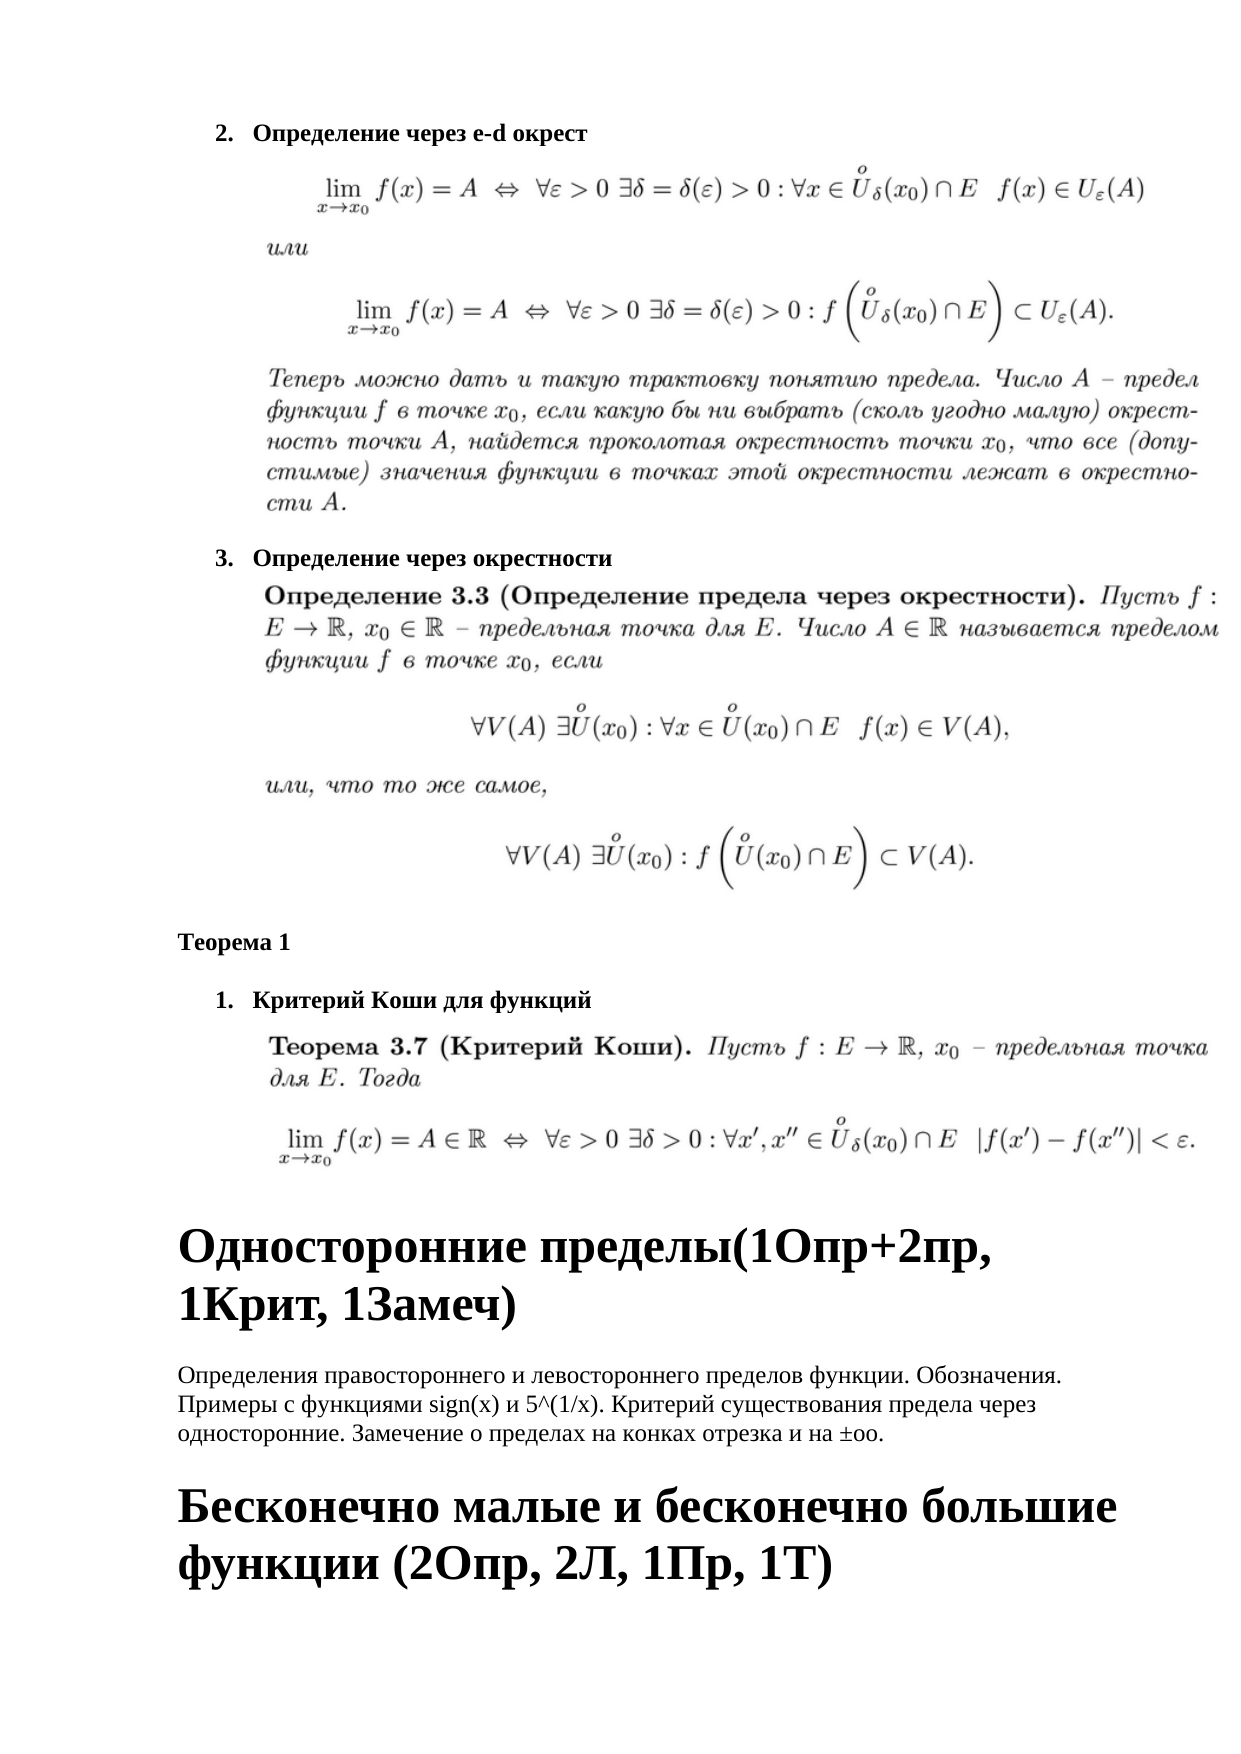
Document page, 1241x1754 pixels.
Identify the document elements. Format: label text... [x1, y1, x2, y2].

text Теорема 1 [177, 927, 1152, 956]
text Определения правостороннего и левостороннего пределов функции. Обозначения. Примеры с функциями sign(x) и 5^(1/x). Критерий существования предела через односторонние. Замечение о пределах на конках отрезка и на ±oo. [177, 1360, 1152, 1446]
picture [252, 571, 1227, 898]
picture [252, 1013, 1227, 1187]
picture [252, 146, 1227, 543]
text Бесконечно малые и бесконечно большие функции (2Опр, 2Л, 1Пр, 1Т) [177, 1476, 1152, 1591]
text Односторонние пределы(1Опр+2пр, 1Крит, 1Замеч) [177, 1216, 1152, 1331]
